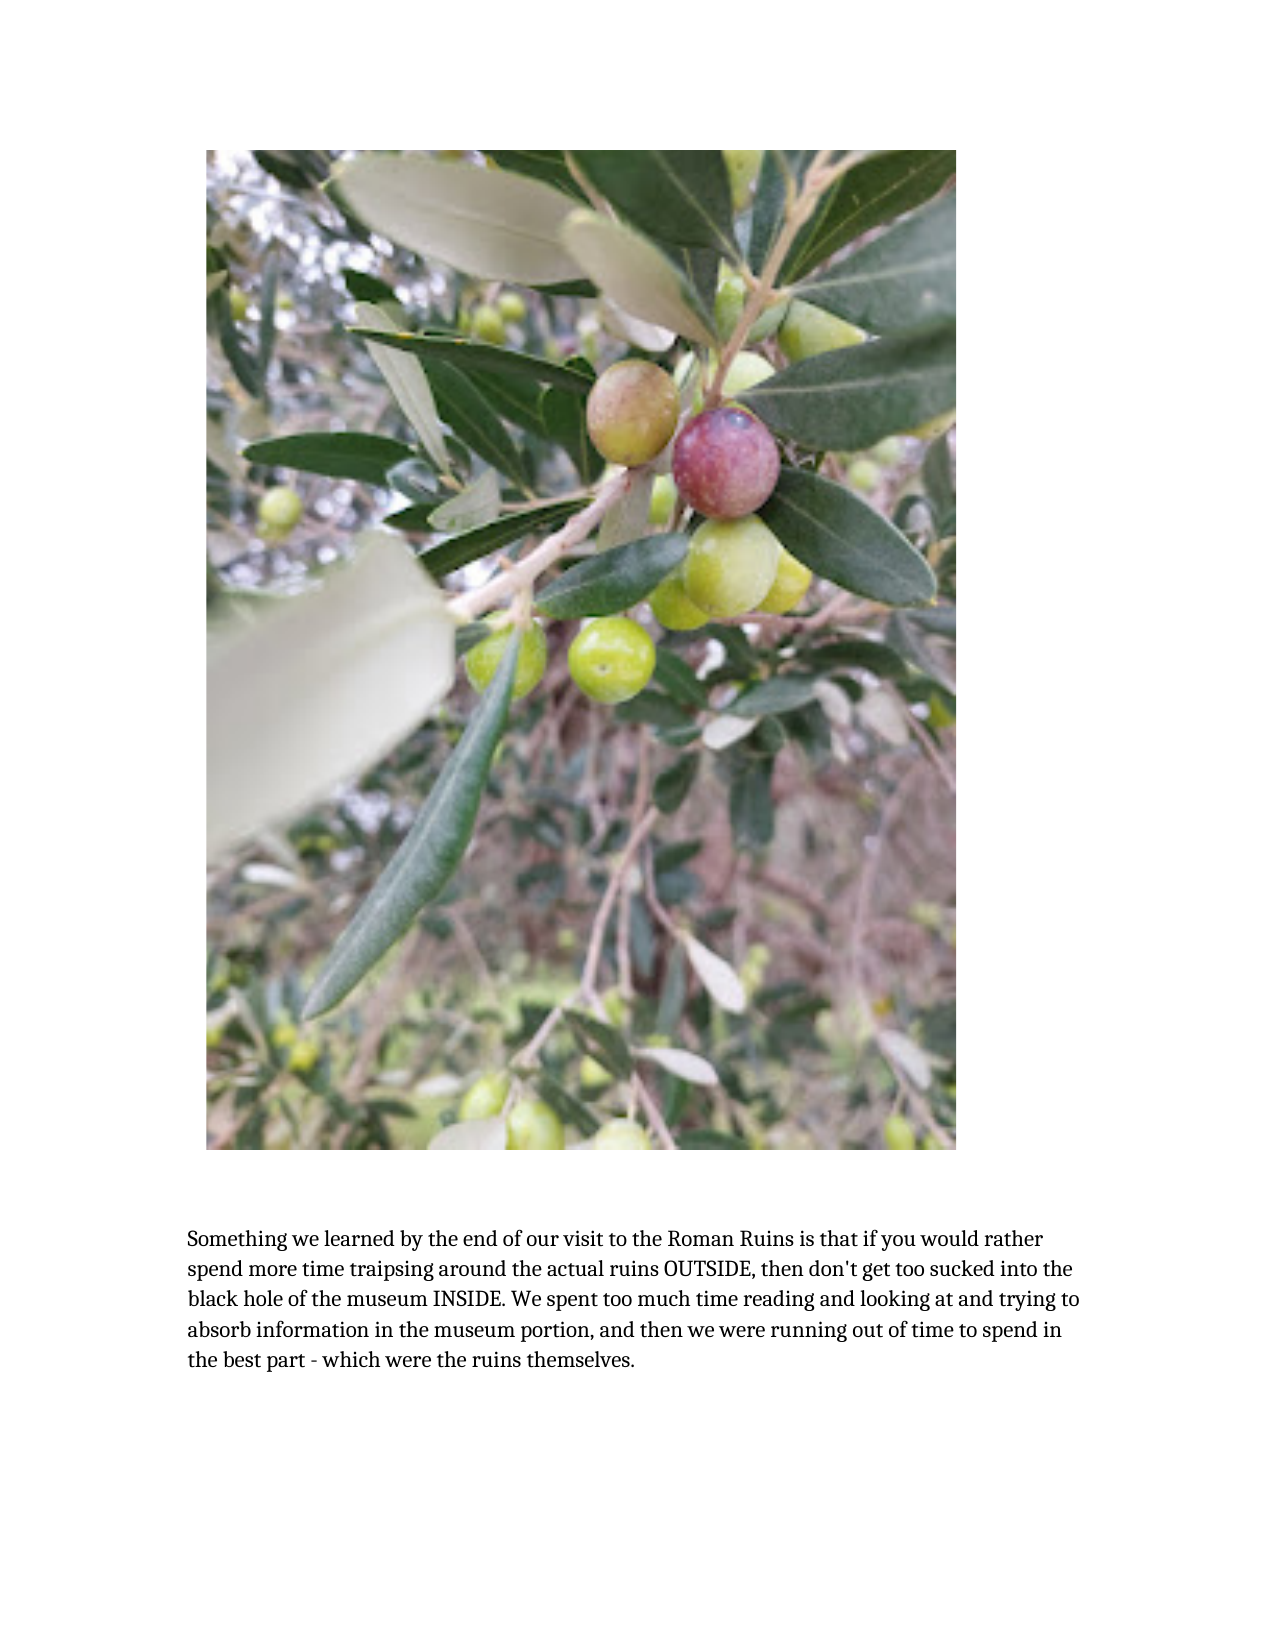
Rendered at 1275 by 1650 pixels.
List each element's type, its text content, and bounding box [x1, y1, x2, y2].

text Something we learned by the end of our visit to the Roman Ruins is that if you would rather spend more time traipsing around the actual ruins OUTSIDE, then don't get too sucked into the black hole of the museum INSIDE. We spent too much time reading and looking at and trying to absorb information in the museum portion, and then we were running out of time to spend in the best part - which were the ruins themselves. [187, 1226, 1087, 1373]
picture [206, 150, 957, 1150]
